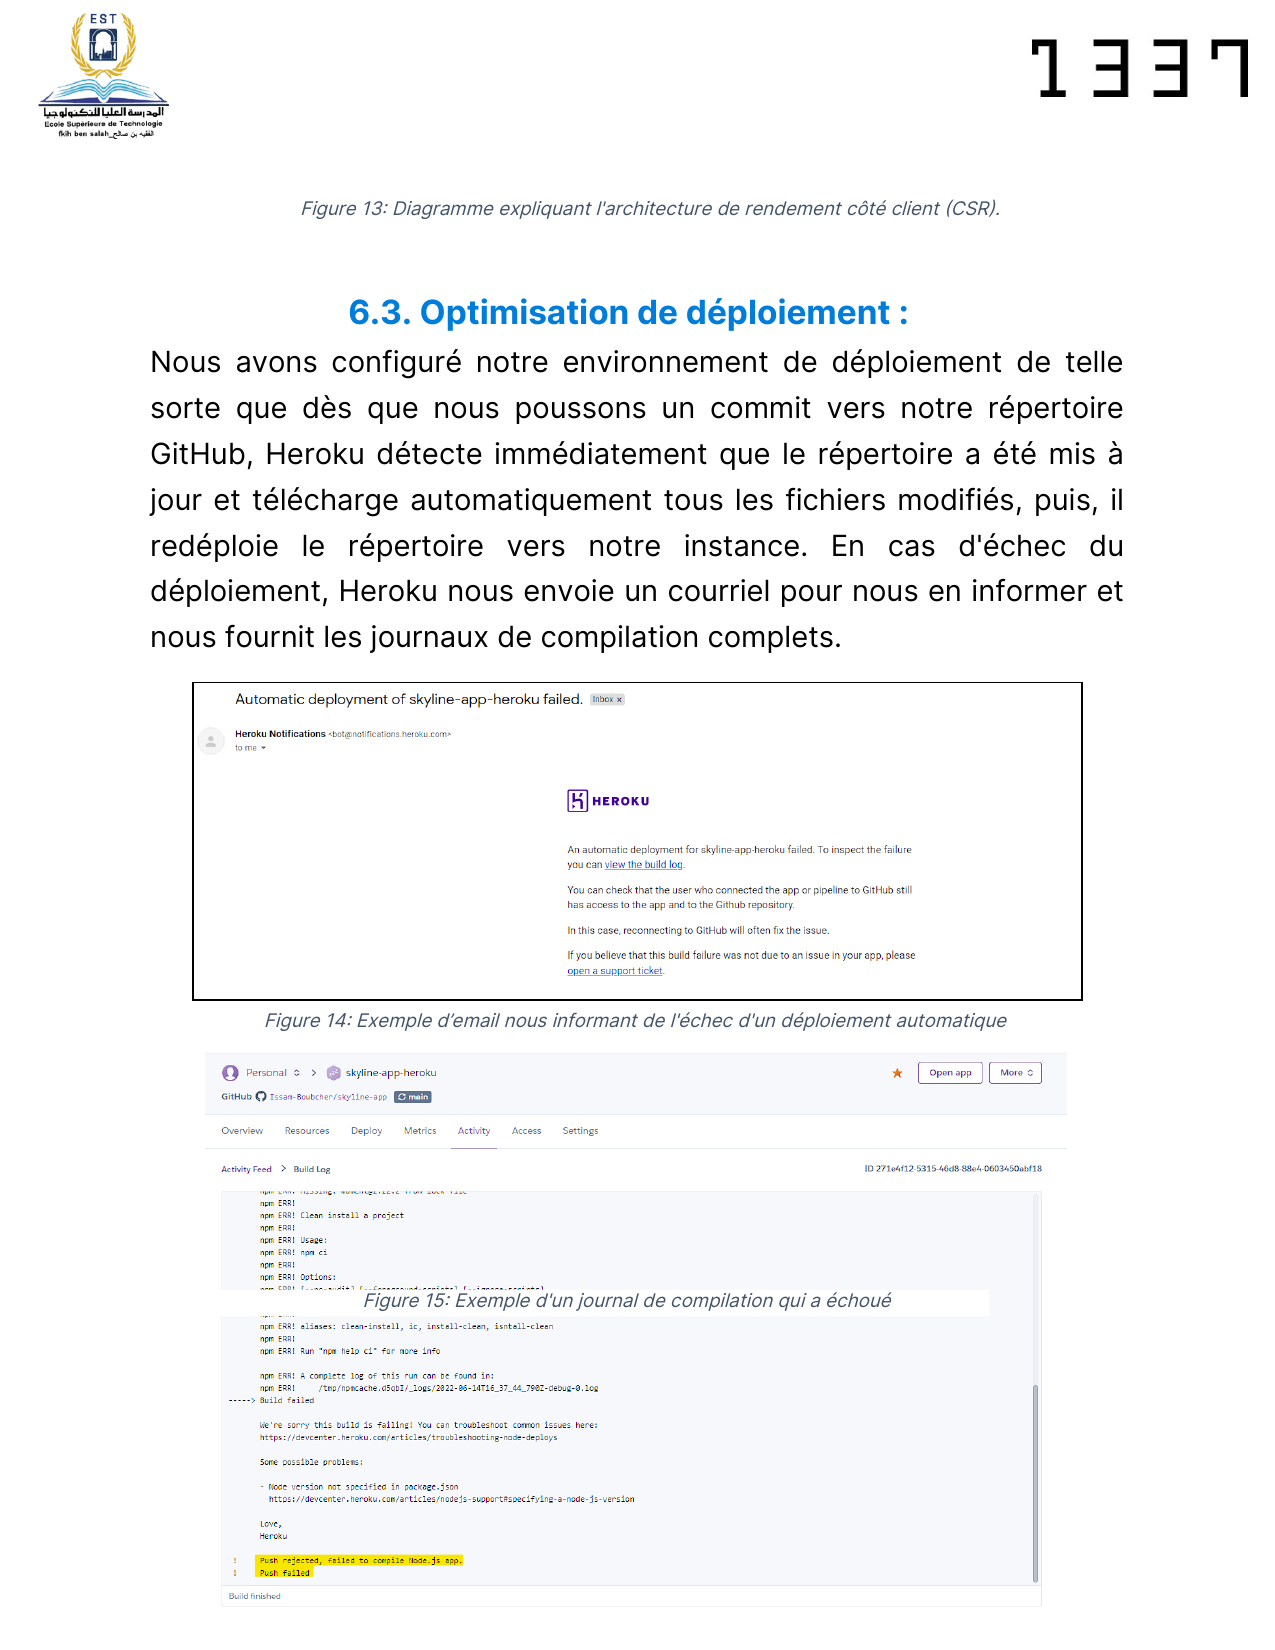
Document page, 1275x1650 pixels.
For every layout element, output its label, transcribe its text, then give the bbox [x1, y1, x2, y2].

picture [204, 1053, 1066, 1609]
picture [1022, 27, 1258, 106]
picture [32, 4, 176, 144]
picture [194, 683, 1081, 999]
text Nous avons configuré notre environnement de déploiement de telle sorte que dès que nous poussons un commit vers notre répertoire GitHub, Heroku détecte immédiatement que le répertoire a été mis à jour et télécharge automatiquement tous les fichiers modifiés, puis, il redéploie le répertoire vers notre instance. En cas d'échec du déploiement, Heroku nous envoie un courriel pour nous en informer et nous fournit les journaux de compilation complets. [150, 344, 1125, 655]
subtitle 6.3. Optimisation de déploiement : [274, 292, 1125, 332]
